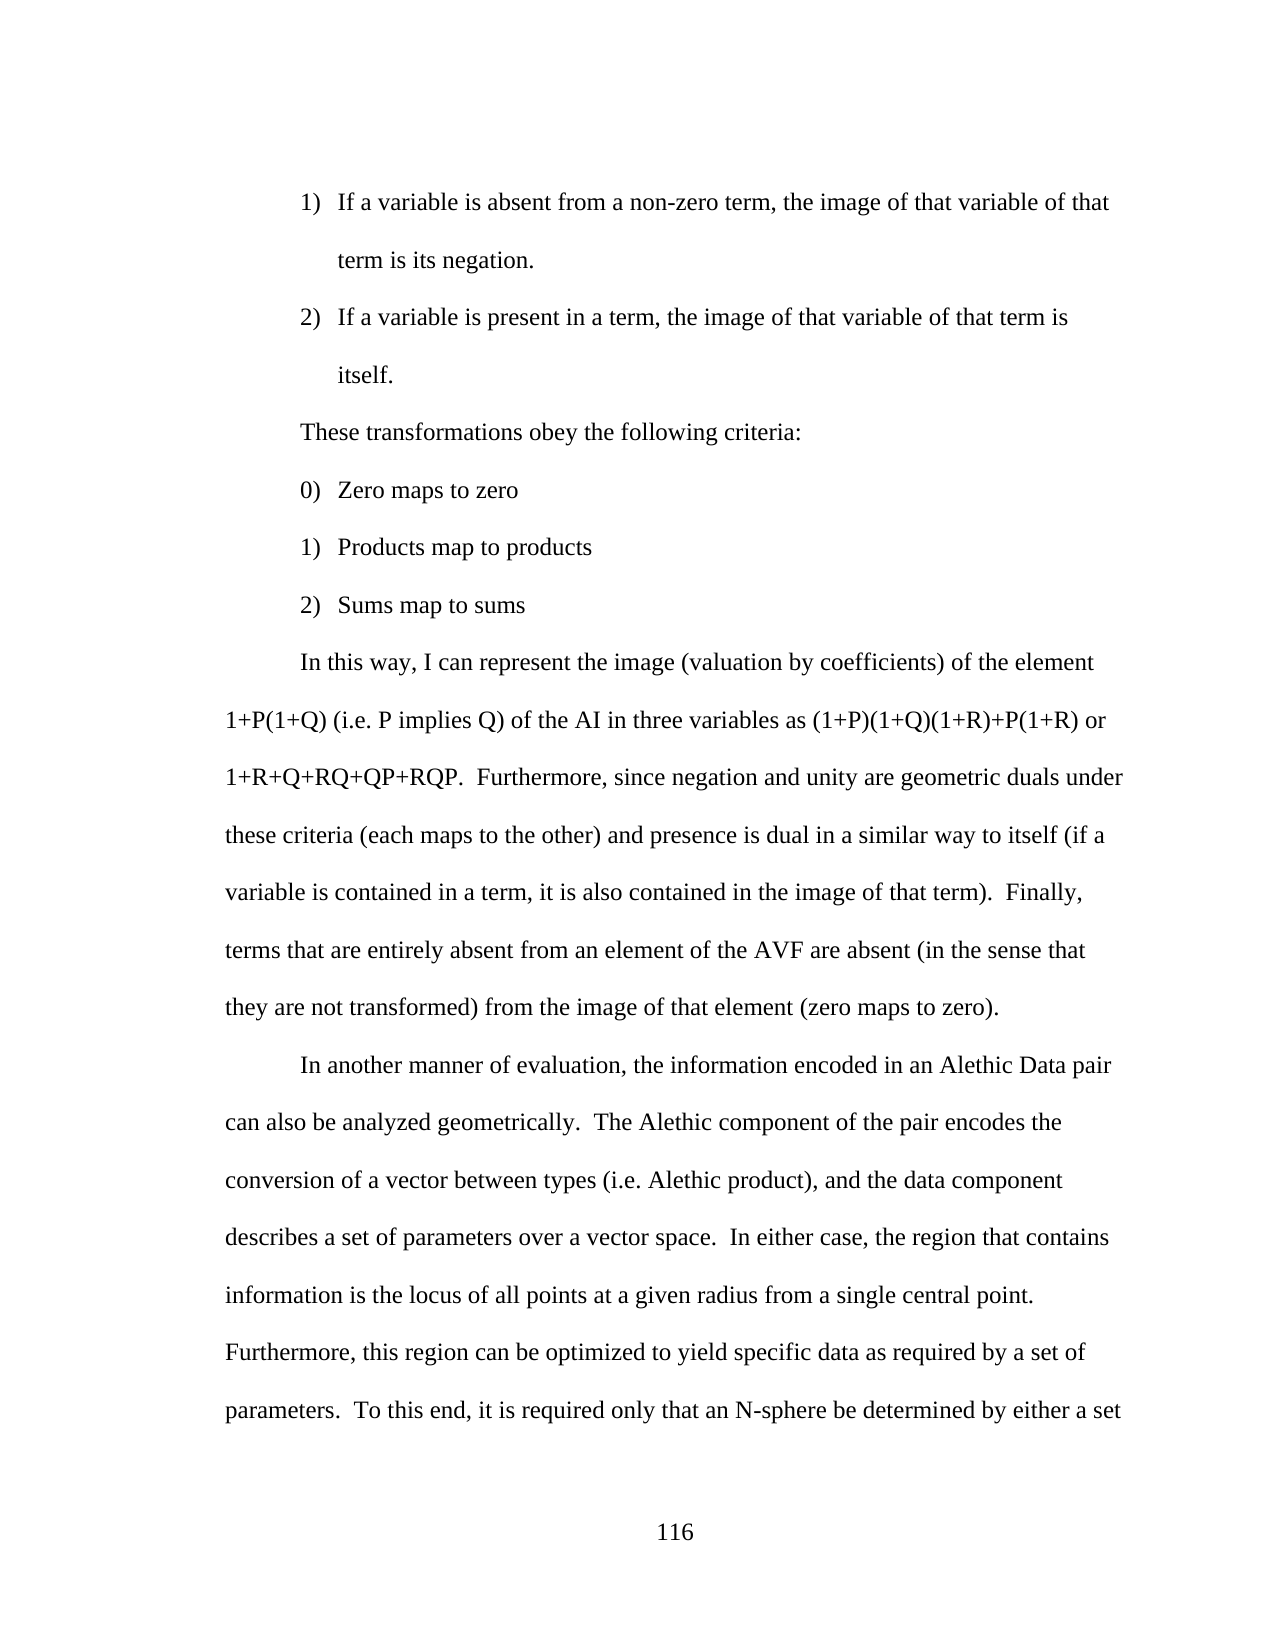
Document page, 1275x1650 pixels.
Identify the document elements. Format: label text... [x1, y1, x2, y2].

list Sums map to sums [300, 590, 1125, 619]
list Zero maps to zero [300, 475, 1125, 504]
text In this way, I can represent the image (valuation by coefficients) of the element 1+P(1+Q) (i.e. P implies Q) of the AI in three variables as (1+P)(1+Q)(1+R)+P(1+R) or 1+R+Q+RQ+QP+RQP. Furthermore, since negation and unity are geometric duals under these criteria (each maps to the other) and presence is dual in a similar way to itself (if a variable is contained in a term, it is also contained in the image of that term). Finally, terms that are entirely absent from an element of the AVF are absent (in the sense that they are not transformed) from the image of that element (zero maps to zero). [225, 647, 1125, 1021]
list If a variable is present in a term, the image of that variable of that term is itself. [300, 302, 1125, 389]
text These transformations obey the following criteria: [300, 417, 1125, 446]
list If a variable is absent from a non-zero term, the image of that variable of that term is its negation. [300, 187, 1125, 274]
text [225, 1050, 1125, 1424]
list Products map to products [300, 532, 1125, 561]
